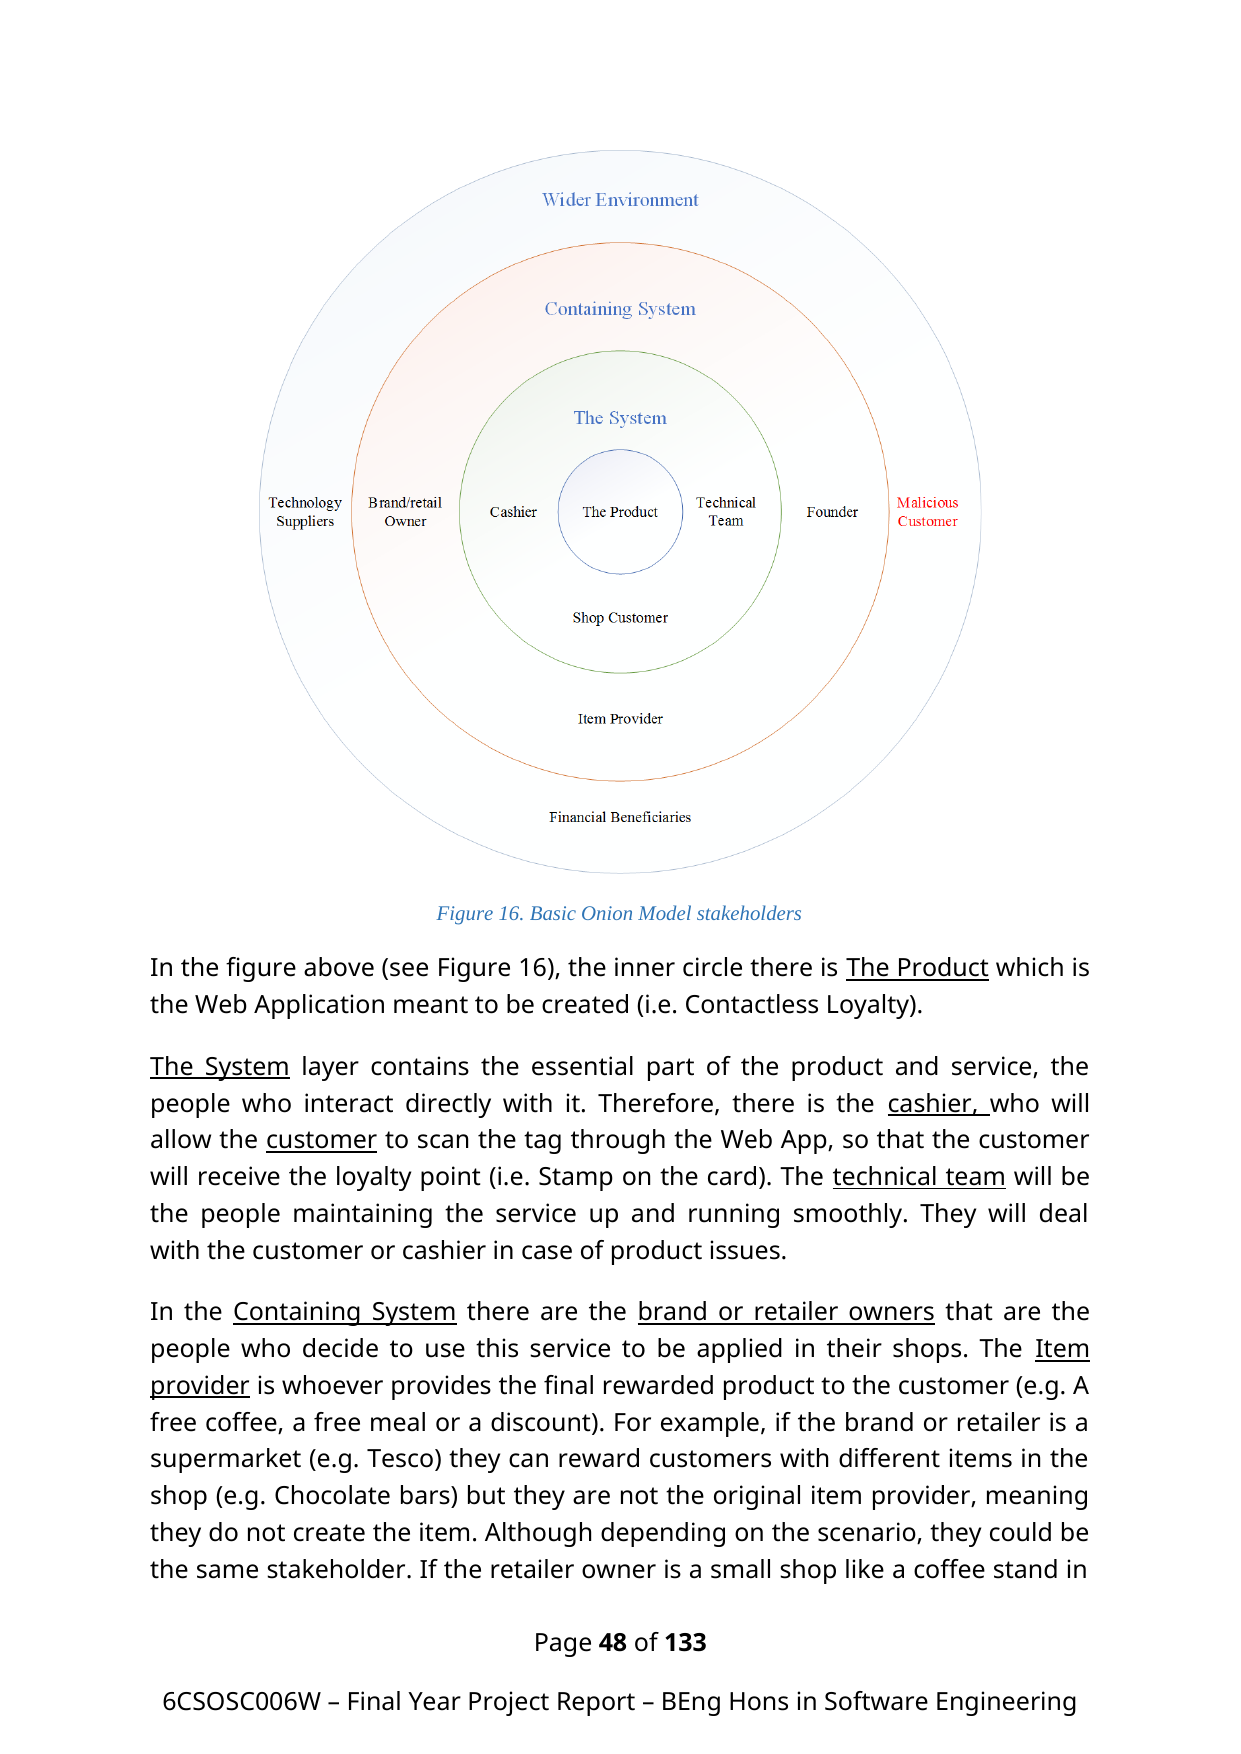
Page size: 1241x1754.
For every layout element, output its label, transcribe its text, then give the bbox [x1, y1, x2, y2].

text In the figure above (see Figure 16), the inner circle there is The Product which is the Web Application meant to be created (i.e. Contactless Loyalty). [150, 950, 1090, 1021]
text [150, 1294, 1090, 1586]
picture [258, 150, 982, 874]
text Figure 16. Basic Onion Model stakeholders [150, 901, 1090, 925]
text The System layer contains the essential part of the product and service, the people who interact directly with it. Therefore, there is the cashier, who will allow the customer to scan the tag through the Web App, so that the customer will receive the loyalty point (i.e. Stamp on the card). The technical team will be the people maintaining the service up and running smoothly. They will deal with the customer or cashier in case of product issues. [150, 1048, 1090, 1266]
